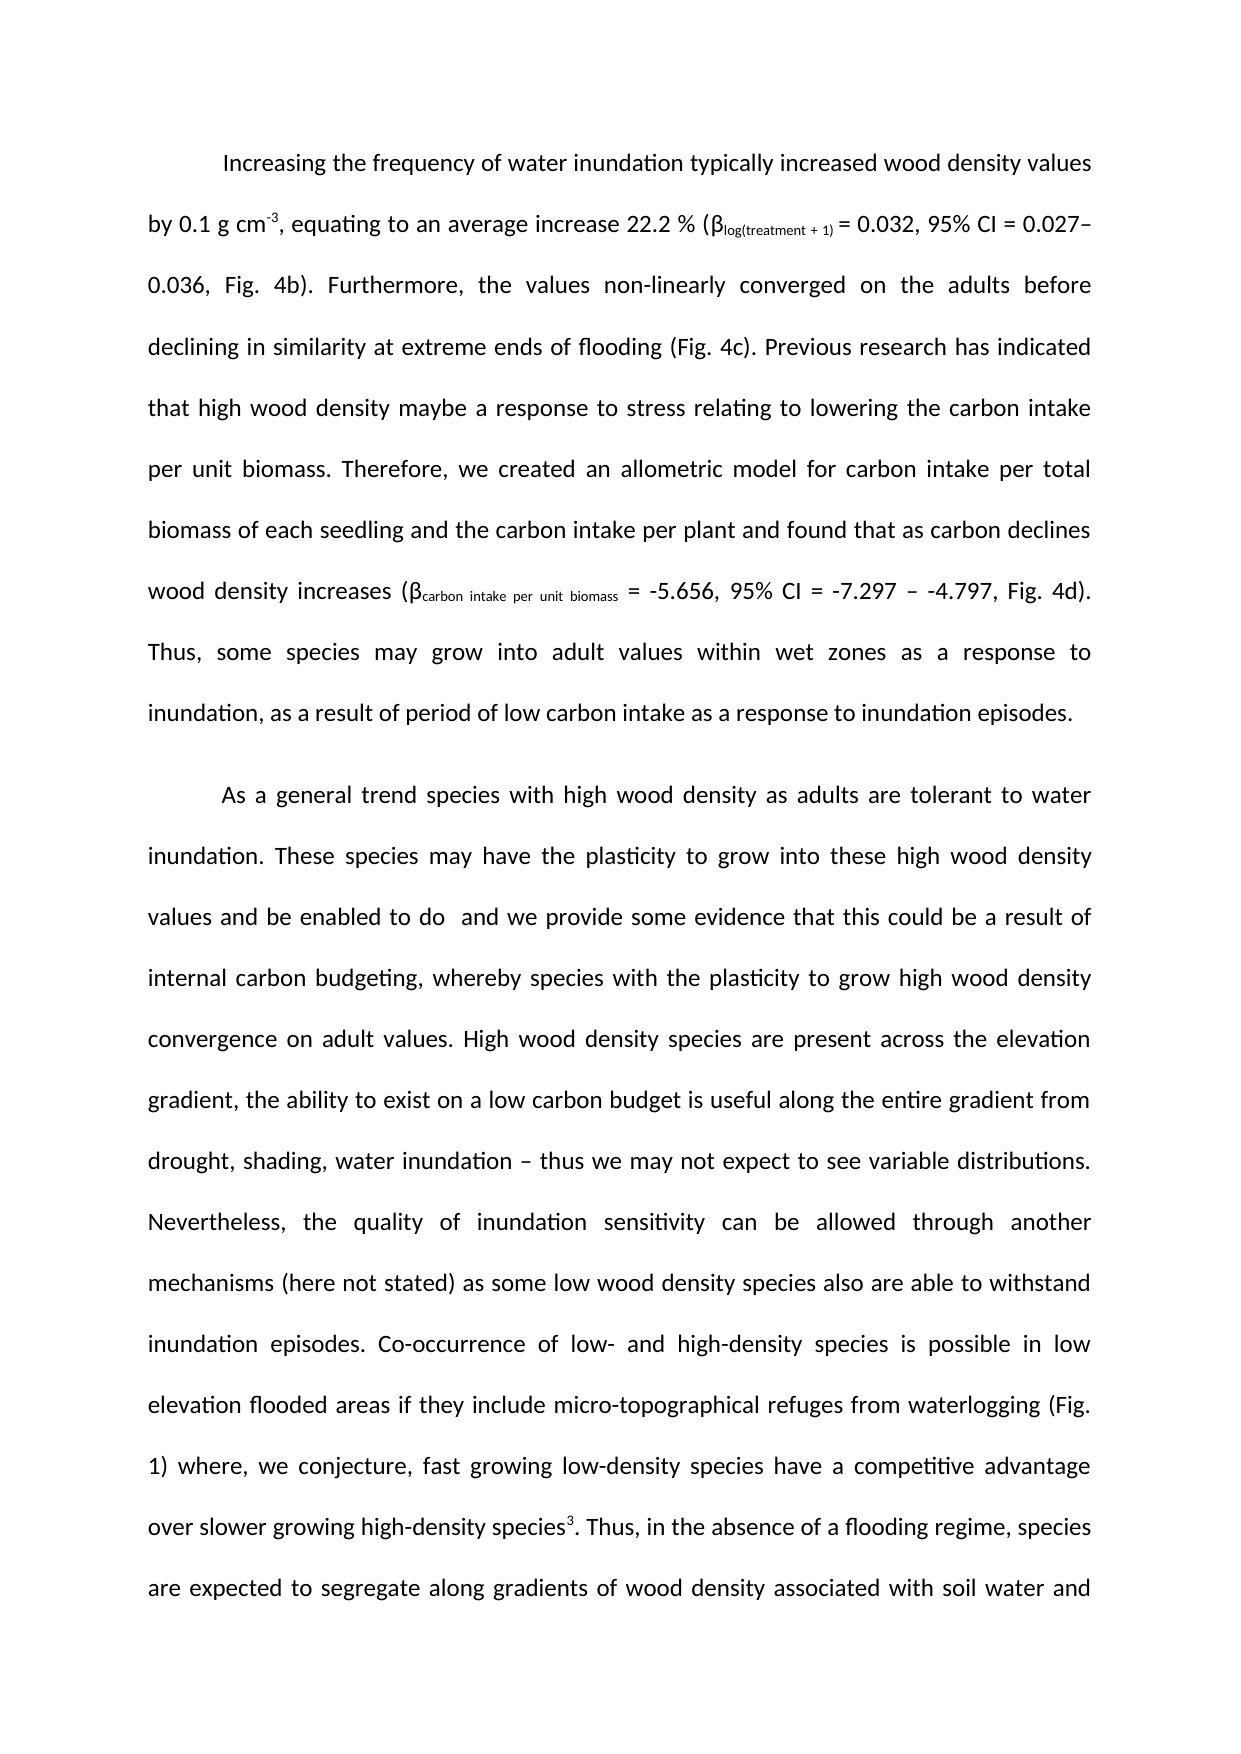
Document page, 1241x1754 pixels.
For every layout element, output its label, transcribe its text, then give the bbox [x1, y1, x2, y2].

text Increasing the frequency of water inundation typically increased wood density values by 0.1 g cm-3, equating to an average increase 22.2 % (βlog(treatment + 1) = 0.032, 95% CI = 0.027– 0.036, Fig. 4b). Furthermore, the values non-linearly converged on the adults before declining in similarity at extreme ends of flooding (Fig. 4c). Previous research has indicated that high wood density maybe a response to stress relating to lowering the carbon intake per unit biomass. Therefore, we created an allometric model for carbon intake per total biomass of each seedling and the carbon intake per plant and found that as carbon declines wood density increases (βcarbon intake per unit biomass = -5.656, 95% CI = -7.297 – -4.797, Fig. 4d). Thus, some species may grow into adult values within wet zones as a response to inundation, as a result of period of low carbon intake as a response to inundation episodes. [148, 148, 1093, 727]
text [148, 779, 1093, 1603]
